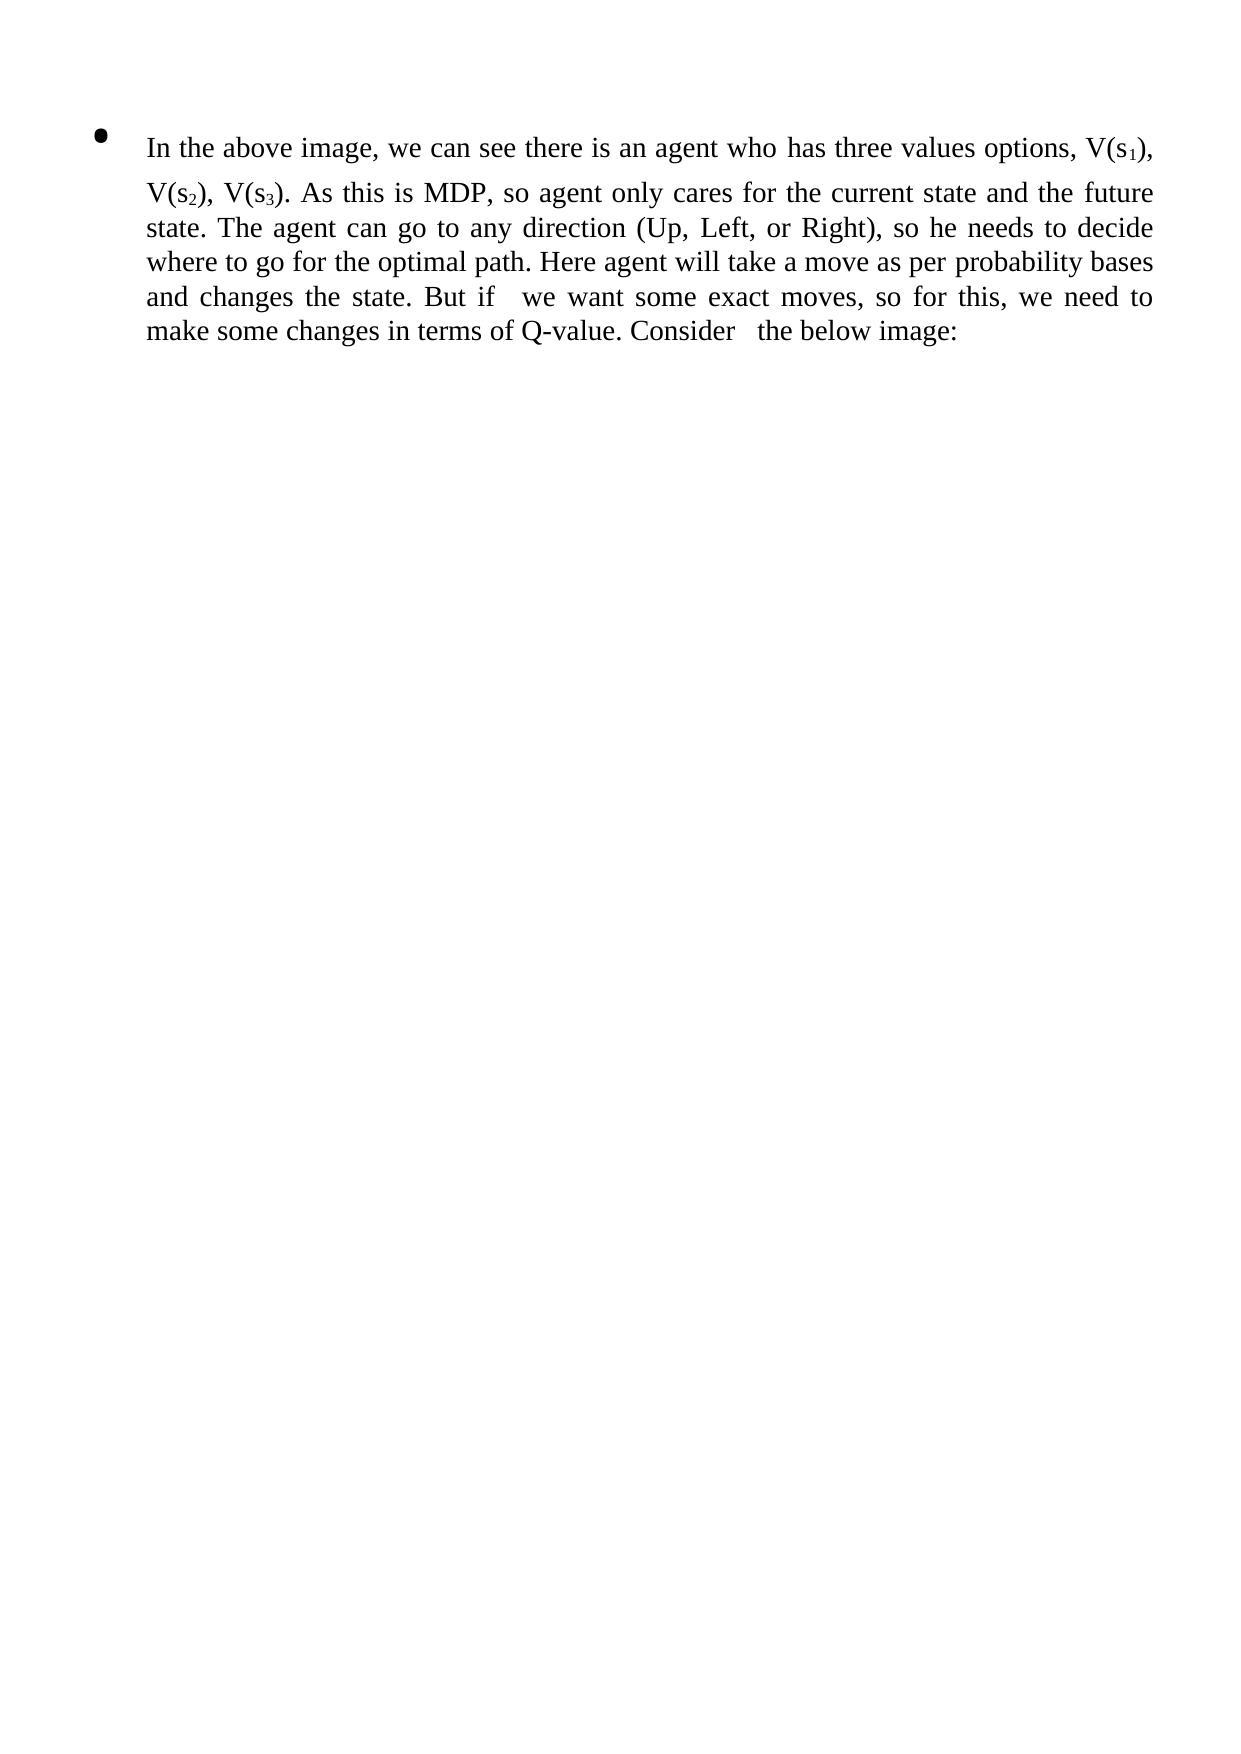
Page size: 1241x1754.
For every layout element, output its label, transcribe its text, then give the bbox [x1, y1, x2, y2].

list In the above image, we can see there is an agent who has three values options, V(s1), V(s2), V(s3). As this is MDP, so agent only cares for the current state and the future state. The agent can go to any direction (Up, Left, or Right), so he needs to decide where to go for the optimal path. Here agent will take a move as per probability bases and changes the state. But if we want some exact moves, so for this, we need to make some changes in terms of Q-value. Consider the below image: [90, 95, 1154, 347]
